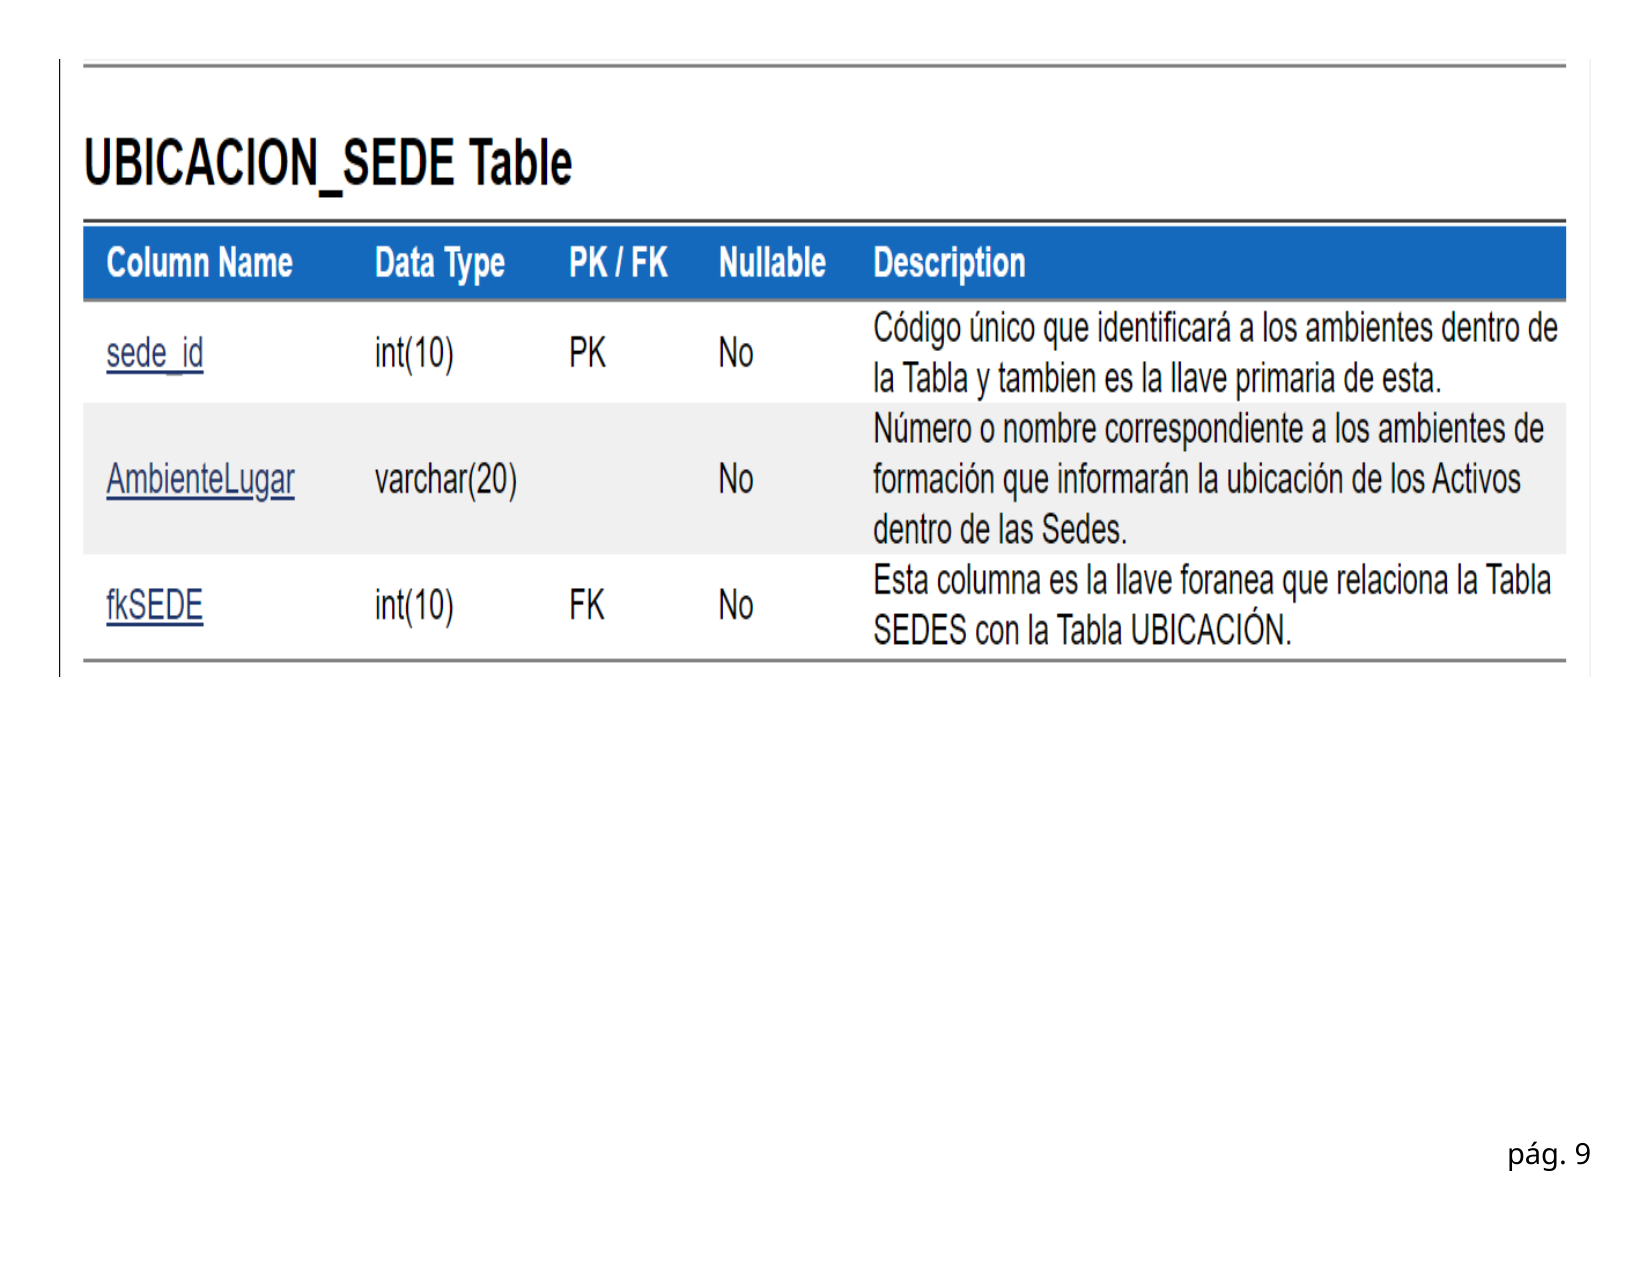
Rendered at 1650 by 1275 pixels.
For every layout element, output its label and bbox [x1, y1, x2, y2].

picture [59, 59, 1591, 677]
